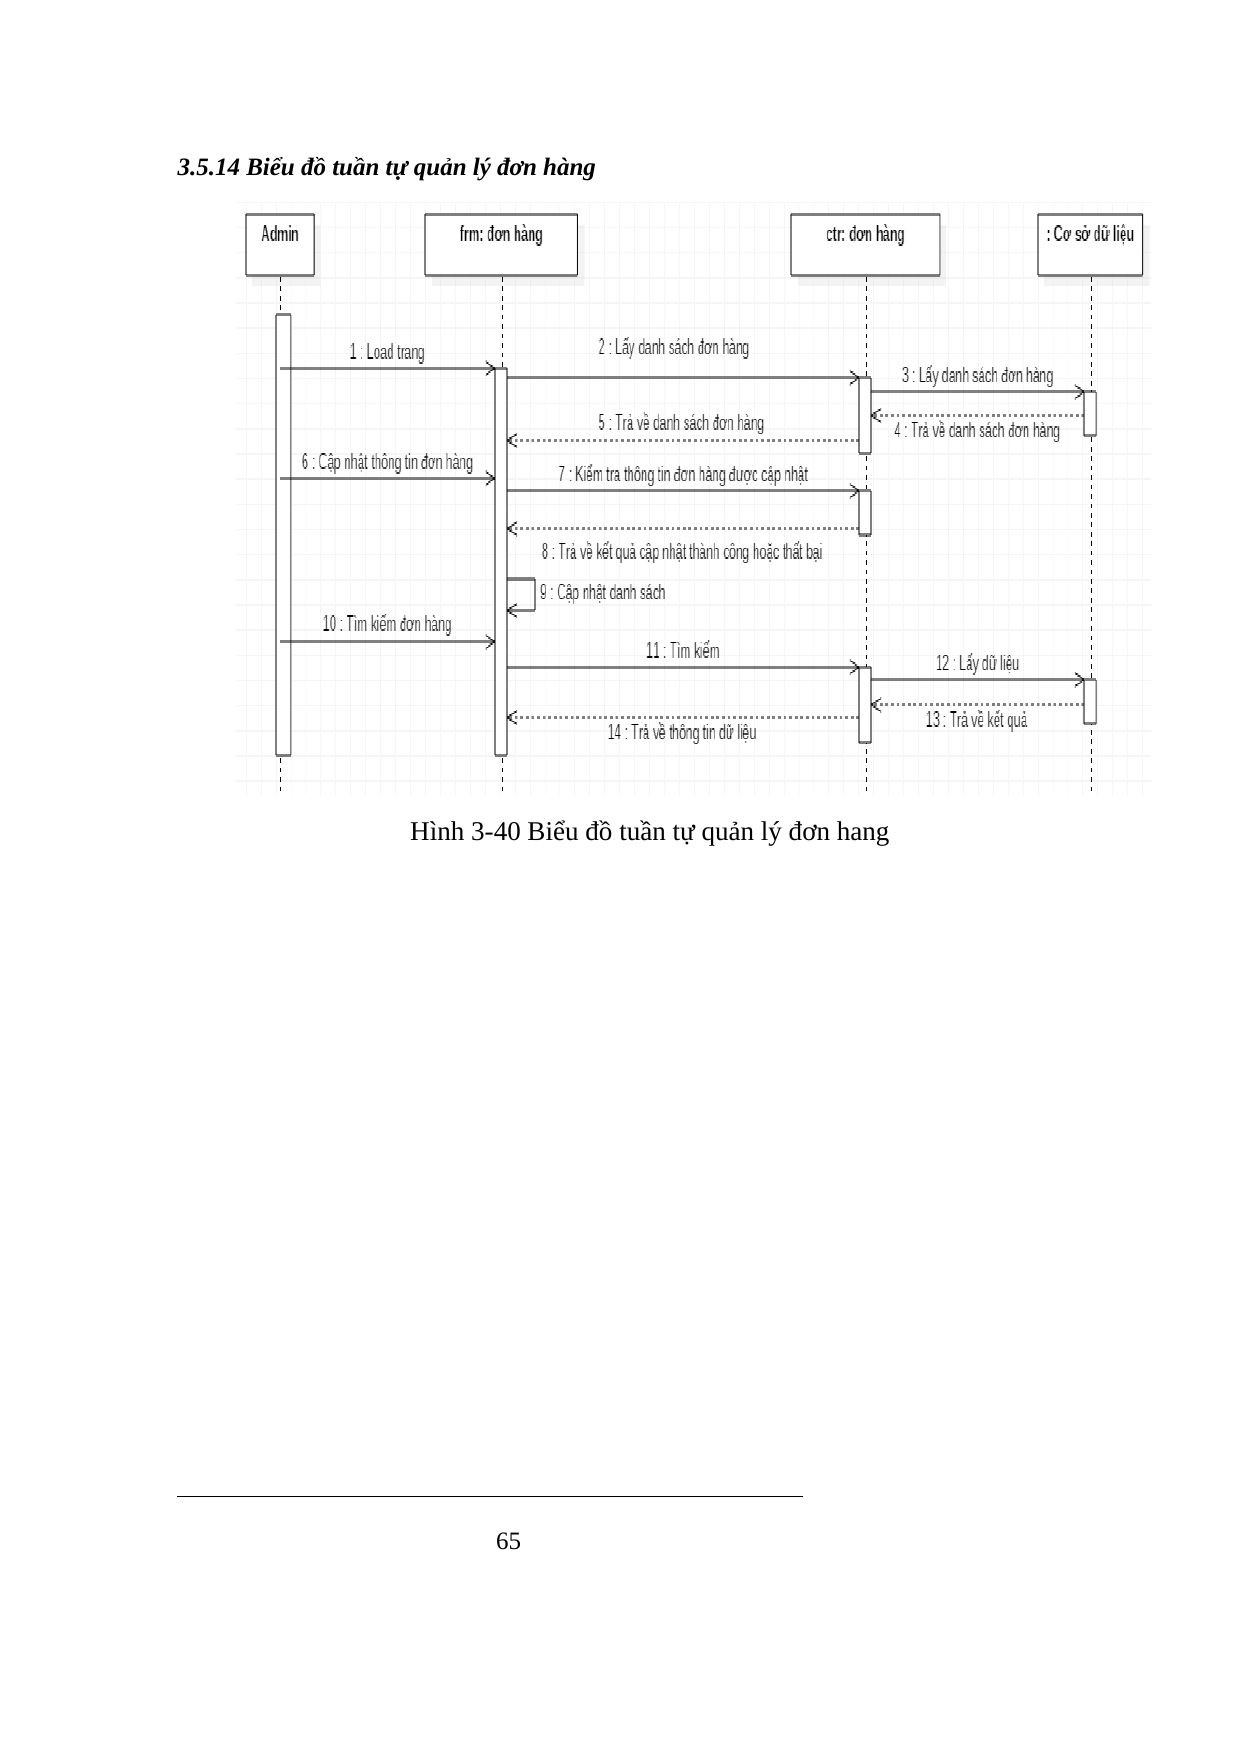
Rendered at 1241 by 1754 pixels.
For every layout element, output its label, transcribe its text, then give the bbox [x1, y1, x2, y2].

subtitle Biểu đồ tuần tự quản lý đơn hàng [177, 152, 1122, 181]
picture [235, 202, 1152, 795]
